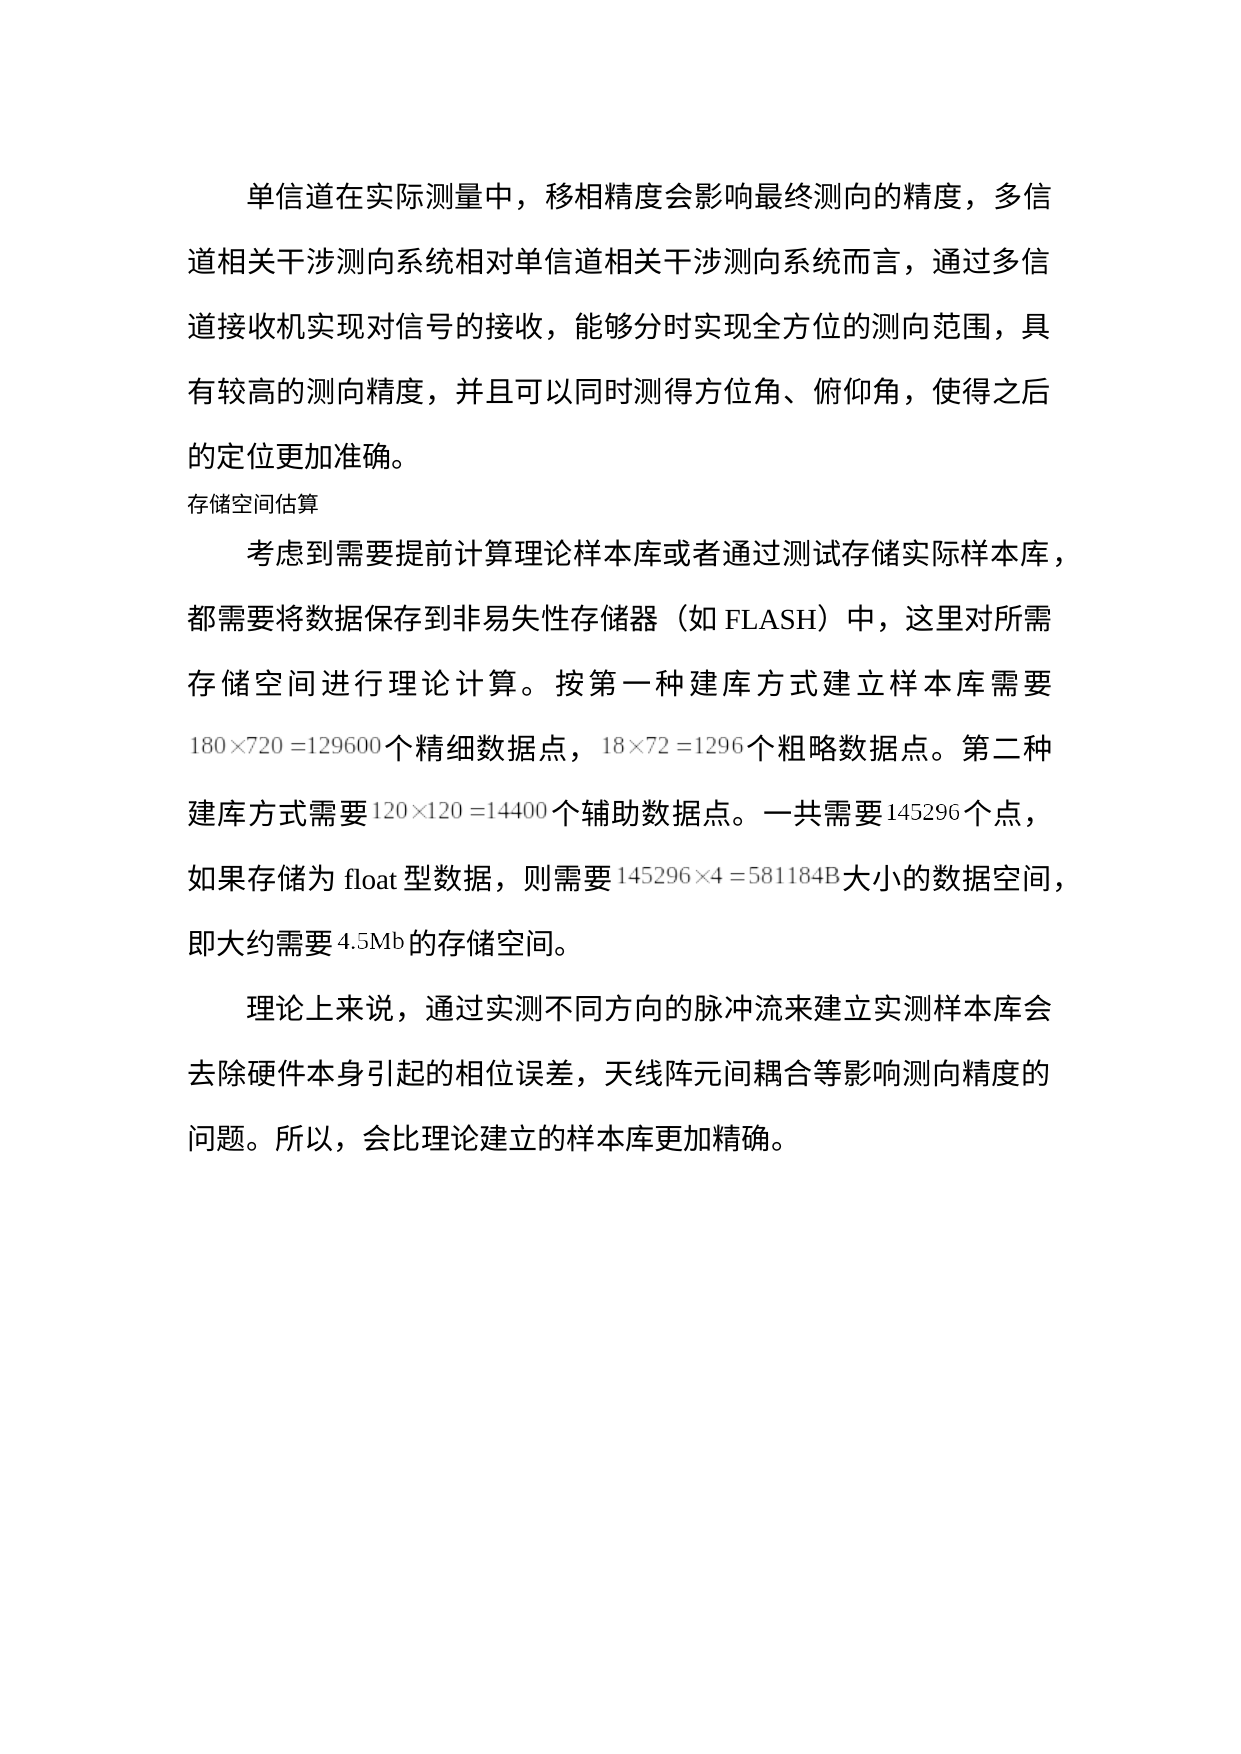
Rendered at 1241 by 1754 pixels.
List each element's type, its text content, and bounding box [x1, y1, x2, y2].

text 单信道在实际测量中，移相精度会影响最终测向的精度，多信道相关干涉测向系统相对单信道相关干涉测向系统而言，通过多信道接收机实现对信号的接收，能够分时实现全方位的测向范围，具有较高的测向精度，并且可以同时测得方位角、俯仰角，使得之后的定位更加准确。 [187, 162, 1053, 487]
text 考虑到需要提前计算理论样本库或者通过测试存储实际样本库，都需要将数据保存到非易失性存储器（如FLASH）中，这里对所需存储空间进行理论计算。按第一种建库方式建立样本库需要个精细数据点，个粗略数据点。第二种建库方式需要个辅助数据点。一共需要个点，如果存储为float型数据，则需要大小的数据空间，即大约需要的存储空间。 [187, 519, 1053, 974]
text 理论上来说，通过实测不同方向的脉冲流来建立实测样本库会去除硬件本身引起的相位误差，天线阵元间耦合等影响测向精度的问题。所以，会比理论建立的样本库更加精确。 [187, 974, 1053, 1169]
text 存储空间估算 [187, 487, 1053, 519]
